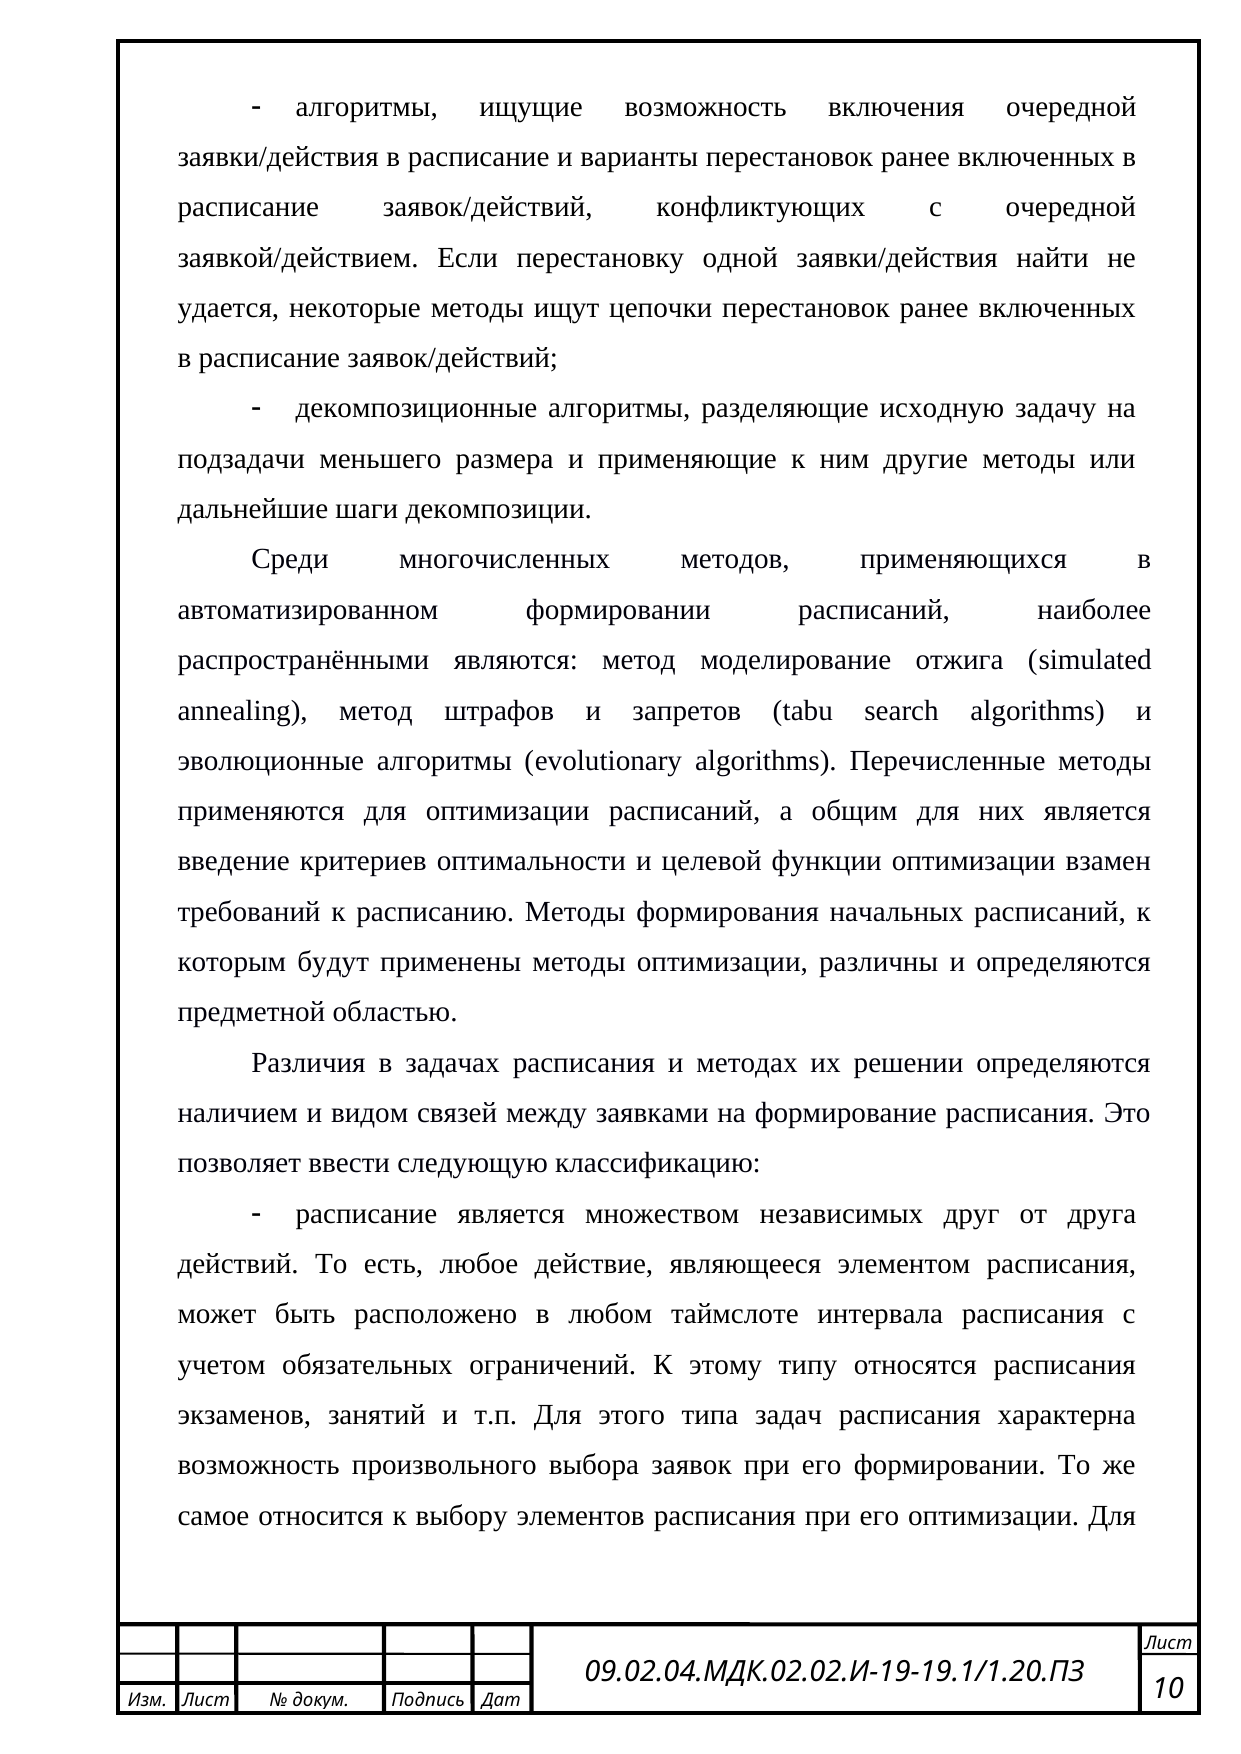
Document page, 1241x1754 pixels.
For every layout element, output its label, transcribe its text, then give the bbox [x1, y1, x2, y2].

list алгоритмы, ищущие возможность включения очередной заявки/действия в расписание и варианты перестановок ранее включенных в расписание заявок/действий, конфликтующих с очередной заявкой/действием. Если перестановку одной заявки/действия найти не удается, некоторые методы ищут цепочки перестановок ранее включенных в расписание заявок/действий; [177, 89, 1137, 374]
text Среди многочисленных методов, применяющихся в автоматизированном формировании расписаний, наиболее распространёнными являются: метод моделирование отжига (simulated annealing), метод штрафов и запретов (tabu search algorithms) и эволюционные алгоритмы (evolutionary algorithms). Перечисленные методы применяются для оптимизации расписаний, а общим для них является введение критериев оптимальности и целевой функции оптимизации взамен требований к расписанию. Методы формирования начальных расписаний, к которым будут применены методы оптимизации, различны и определяются предметной областью. [177, 542, 1152, 1028]
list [177, 1196, 1137, 1531]
text Различия в задачах расписания и методах их решении определяются наличием и видом связей между заявками на формирование расписания. Это позволяет ввести следующую классификацию: [177, 1045, 1152, 1179]
list декомпозиционные алгоритмы, разделяющие исходную задачу на подзадачи меньшего размера и применяющие к ним другие методы или дальнейшие шаги декомпозиции. [177, 391, 1137, 525]
